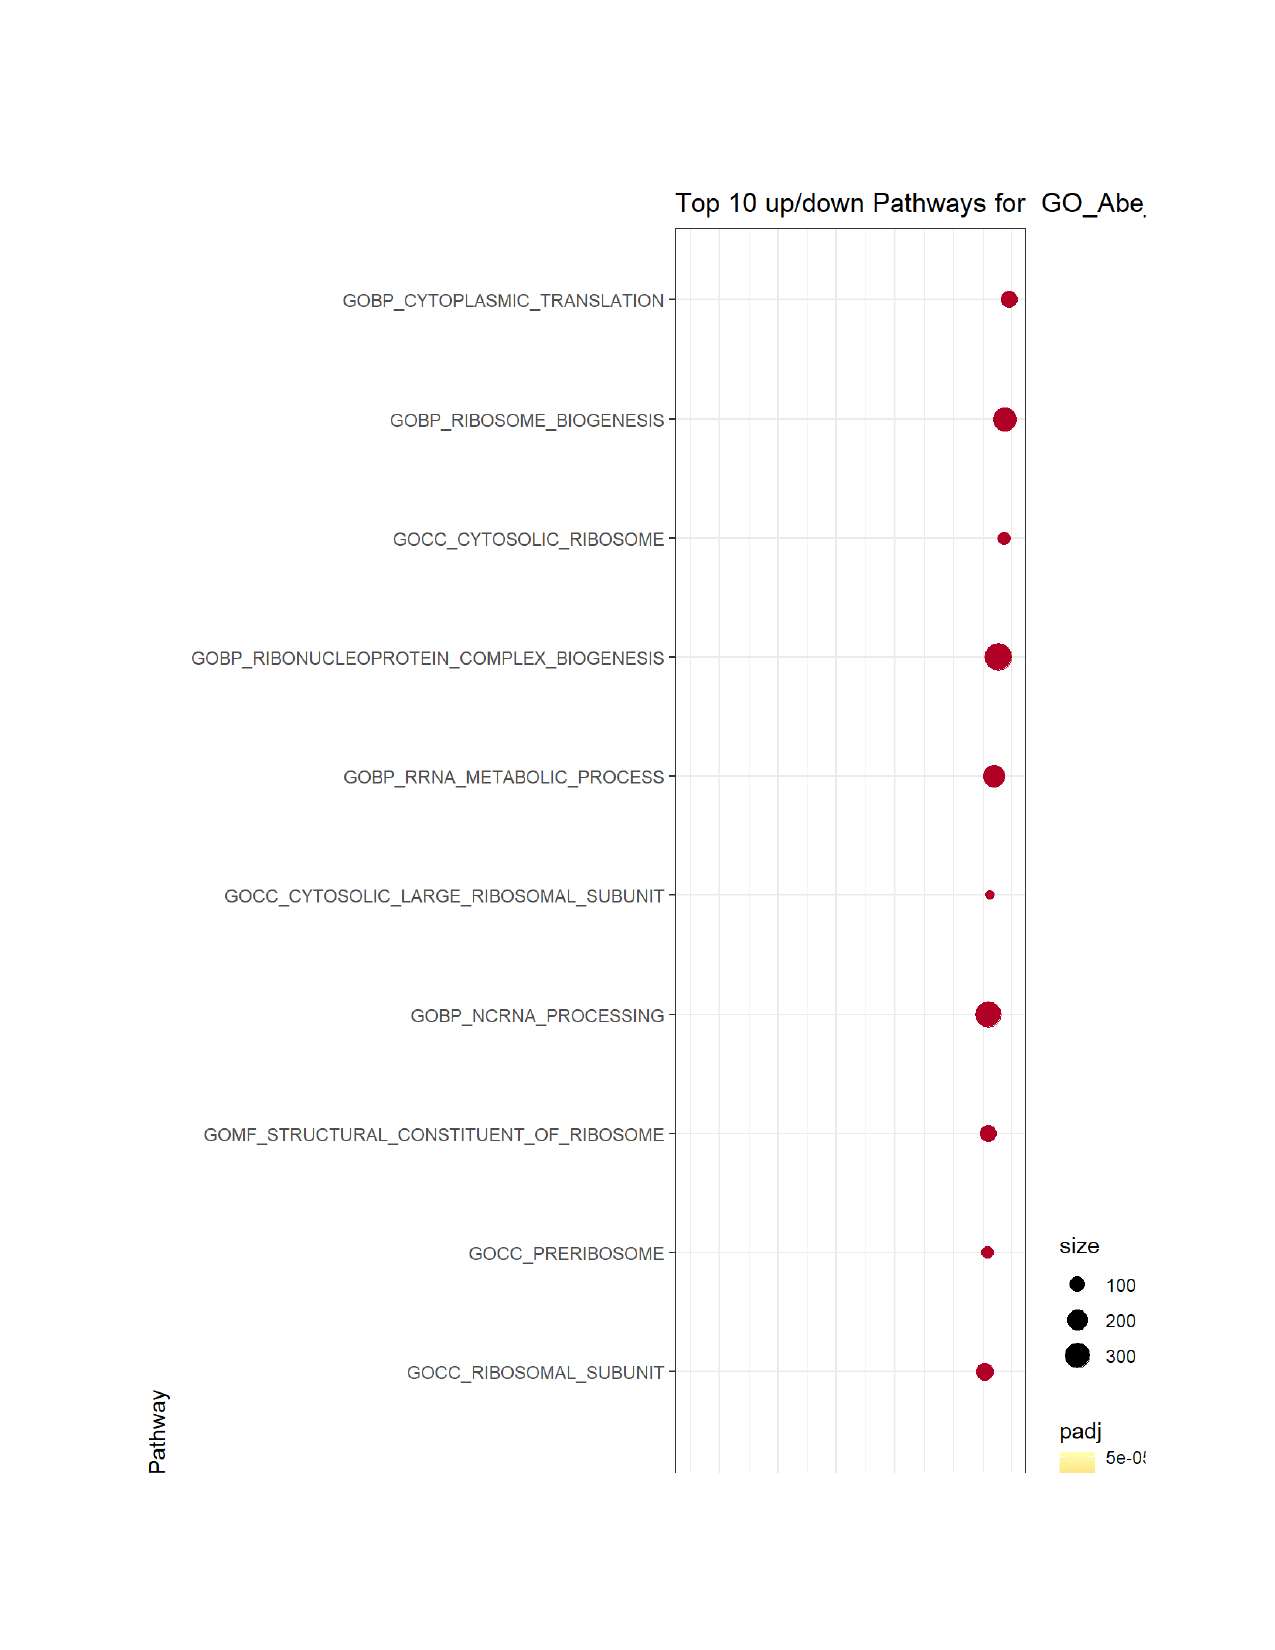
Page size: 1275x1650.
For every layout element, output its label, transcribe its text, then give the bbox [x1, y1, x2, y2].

table_header Figure 47 [107, 177, 1146, 1473]
picture [137, 181, 1146, 1473]
